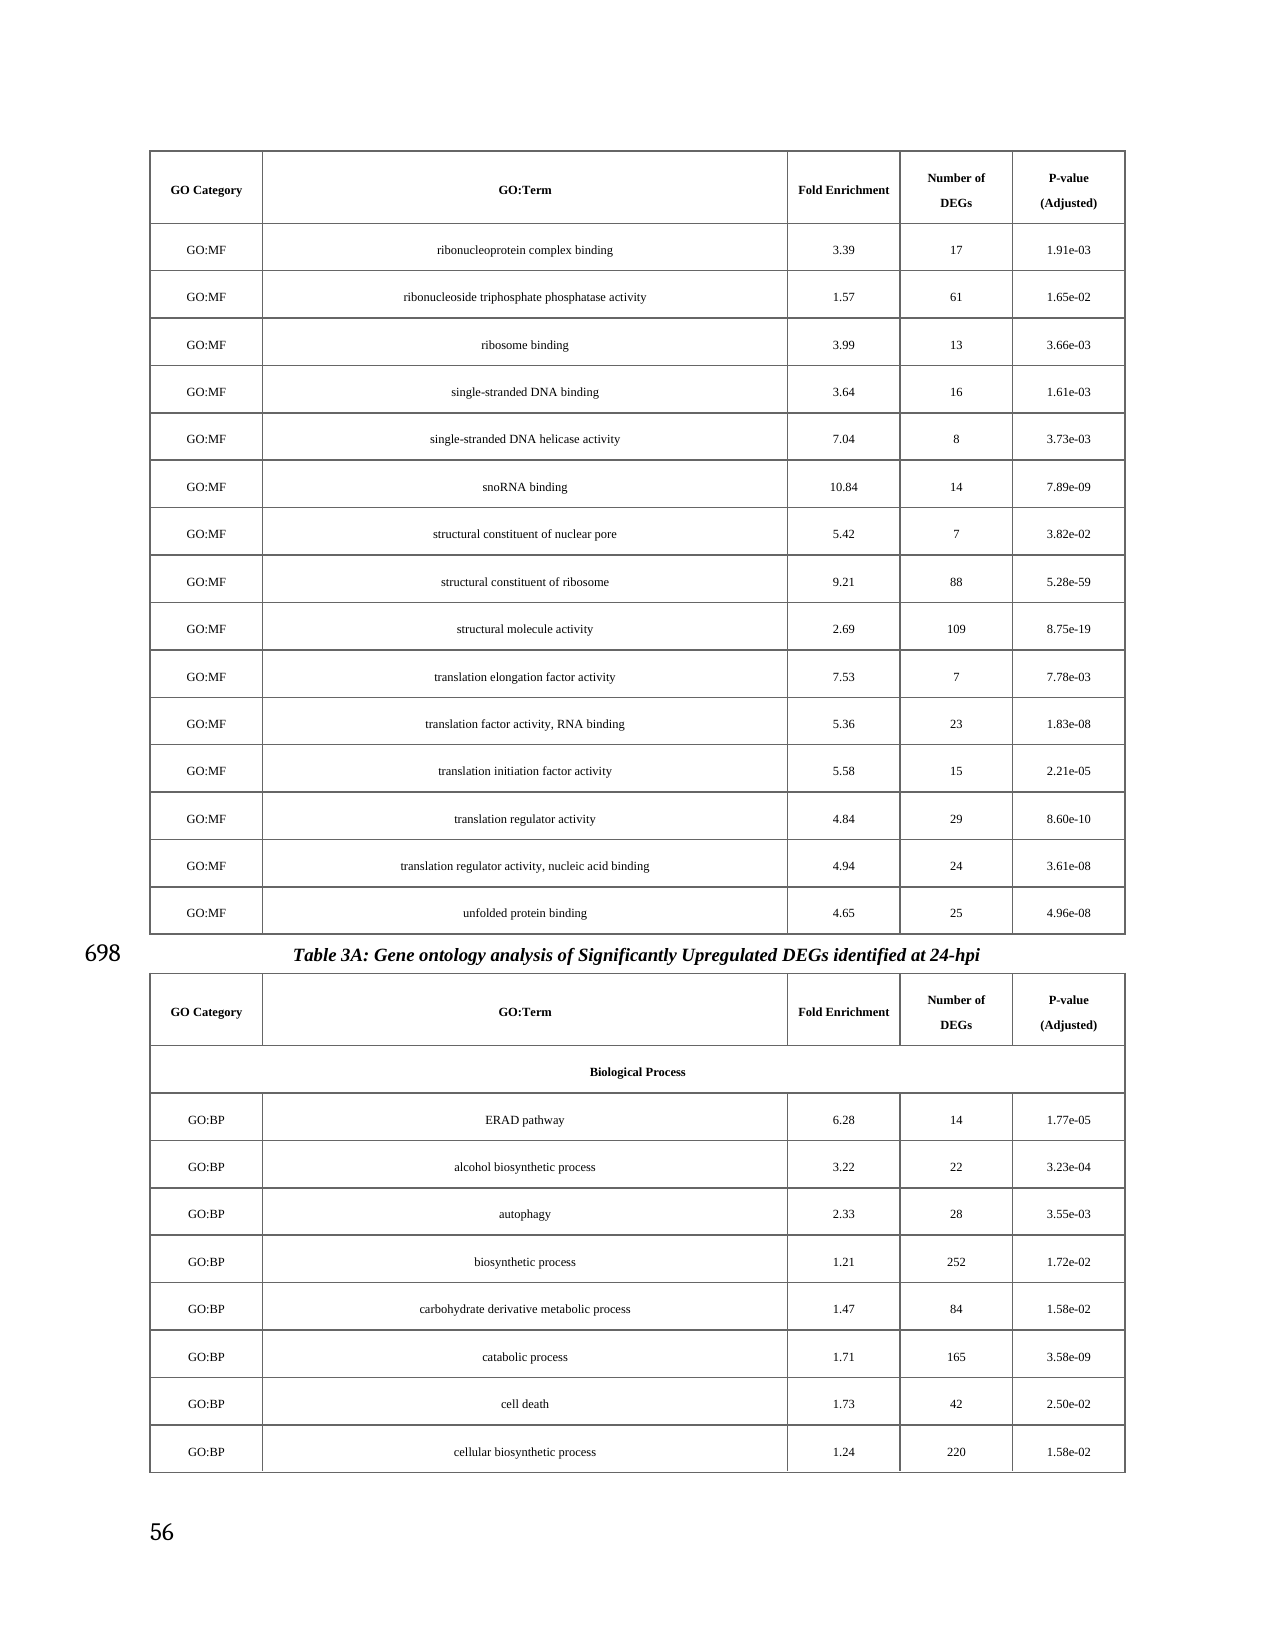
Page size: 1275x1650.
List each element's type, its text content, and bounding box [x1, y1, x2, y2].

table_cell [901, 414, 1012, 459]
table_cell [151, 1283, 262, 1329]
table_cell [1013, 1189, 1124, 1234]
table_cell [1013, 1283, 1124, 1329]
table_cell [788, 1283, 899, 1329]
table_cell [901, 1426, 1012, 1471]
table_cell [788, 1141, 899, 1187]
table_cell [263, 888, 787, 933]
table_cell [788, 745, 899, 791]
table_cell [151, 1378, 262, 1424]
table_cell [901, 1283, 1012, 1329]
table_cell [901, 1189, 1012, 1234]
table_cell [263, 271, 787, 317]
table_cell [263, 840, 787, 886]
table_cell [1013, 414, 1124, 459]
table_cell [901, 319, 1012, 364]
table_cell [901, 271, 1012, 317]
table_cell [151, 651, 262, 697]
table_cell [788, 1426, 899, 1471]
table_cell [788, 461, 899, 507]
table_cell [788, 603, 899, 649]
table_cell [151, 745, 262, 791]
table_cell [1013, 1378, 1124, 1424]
table_header Number of DEGs [901, 152, 1012, 222]
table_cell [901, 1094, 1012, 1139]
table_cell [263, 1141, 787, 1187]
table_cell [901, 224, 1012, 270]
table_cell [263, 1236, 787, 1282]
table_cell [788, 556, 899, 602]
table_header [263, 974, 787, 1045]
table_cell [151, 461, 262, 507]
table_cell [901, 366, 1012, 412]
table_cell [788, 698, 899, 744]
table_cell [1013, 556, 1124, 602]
table_header P-value (Adjusted) [1013, 152, 1124, 222]
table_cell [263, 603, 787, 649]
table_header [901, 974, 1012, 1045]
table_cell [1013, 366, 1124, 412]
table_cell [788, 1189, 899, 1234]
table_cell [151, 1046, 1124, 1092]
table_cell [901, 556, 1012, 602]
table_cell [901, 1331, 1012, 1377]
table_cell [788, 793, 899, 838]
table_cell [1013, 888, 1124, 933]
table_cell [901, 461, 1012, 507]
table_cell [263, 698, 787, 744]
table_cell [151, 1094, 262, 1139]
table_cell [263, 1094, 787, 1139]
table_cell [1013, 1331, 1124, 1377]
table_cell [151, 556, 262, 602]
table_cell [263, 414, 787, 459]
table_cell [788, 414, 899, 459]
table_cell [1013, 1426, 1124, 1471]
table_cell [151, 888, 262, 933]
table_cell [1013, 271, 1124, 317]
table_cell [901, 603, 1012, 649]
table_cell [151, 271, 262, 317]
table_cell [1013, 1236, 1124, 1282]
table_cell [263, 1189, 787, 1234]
text Table 3A: Gene ontology analysis of Significantly Upregulated DEGs identified at 24-hpi [156, 941, 1119, 966]
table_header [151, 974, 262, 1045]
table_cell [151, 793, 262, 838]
table_header GO:Term [263, 152, 787, 222]
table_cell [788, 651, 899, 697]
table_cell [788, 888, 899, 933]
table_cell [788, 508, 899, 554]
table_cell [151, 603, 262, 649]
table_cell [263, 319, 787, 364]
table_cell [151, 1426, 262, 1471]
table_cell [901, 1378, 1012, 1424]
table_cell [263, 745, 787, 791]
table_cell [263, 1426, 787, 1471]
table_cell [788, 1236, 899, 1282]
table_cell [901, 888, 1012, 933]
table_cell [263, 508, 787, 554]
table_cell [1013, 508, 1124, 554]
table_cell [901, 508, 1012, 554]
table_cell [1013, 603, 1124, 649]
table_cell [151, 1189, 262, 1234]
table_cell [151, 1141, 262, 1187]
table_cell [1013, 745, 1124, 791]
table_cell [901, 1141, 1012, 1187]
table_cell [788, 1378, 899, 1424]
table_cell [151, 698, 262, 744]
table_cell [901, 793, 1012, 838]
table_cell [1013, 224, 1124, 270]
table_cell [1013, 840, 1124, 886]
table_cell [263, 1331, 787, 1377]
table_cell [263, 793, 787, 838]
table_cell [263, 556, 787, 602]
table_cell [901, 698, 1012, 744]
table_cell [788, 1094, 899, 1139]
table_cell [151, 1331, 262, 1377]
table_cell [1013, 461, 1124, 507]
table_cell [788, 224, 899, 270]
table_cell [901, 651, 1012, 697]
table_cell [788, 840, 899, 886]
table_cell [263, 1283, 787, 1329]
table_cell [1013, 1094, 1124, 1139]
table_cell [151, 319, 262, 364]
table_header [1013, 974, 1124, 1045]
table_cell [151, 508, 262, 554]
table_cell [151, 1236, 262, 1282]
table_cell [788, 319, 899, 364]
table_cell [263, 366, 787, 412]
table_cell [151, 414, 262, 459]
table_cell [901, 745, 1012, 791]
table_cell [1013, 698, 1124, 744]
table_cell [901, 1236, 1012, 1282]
table_header Fold Enrichment [788, 152, 899, 222]
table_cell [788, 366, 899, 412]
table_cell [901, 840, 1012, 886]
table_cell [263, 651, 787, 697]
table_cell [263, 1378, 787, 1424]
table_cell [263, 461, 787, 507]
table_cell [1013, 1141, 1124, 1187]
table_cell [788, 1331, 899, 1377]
table_header GO Category [151, 152, 262, 222]
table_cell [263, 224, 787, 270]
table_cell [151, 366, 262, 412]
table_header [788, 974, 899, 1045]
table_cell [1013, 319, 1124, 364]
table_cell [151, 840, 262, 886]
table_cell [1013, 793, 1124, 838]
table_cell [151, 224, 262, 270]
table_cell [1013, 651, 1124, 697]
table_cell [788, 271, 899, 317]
